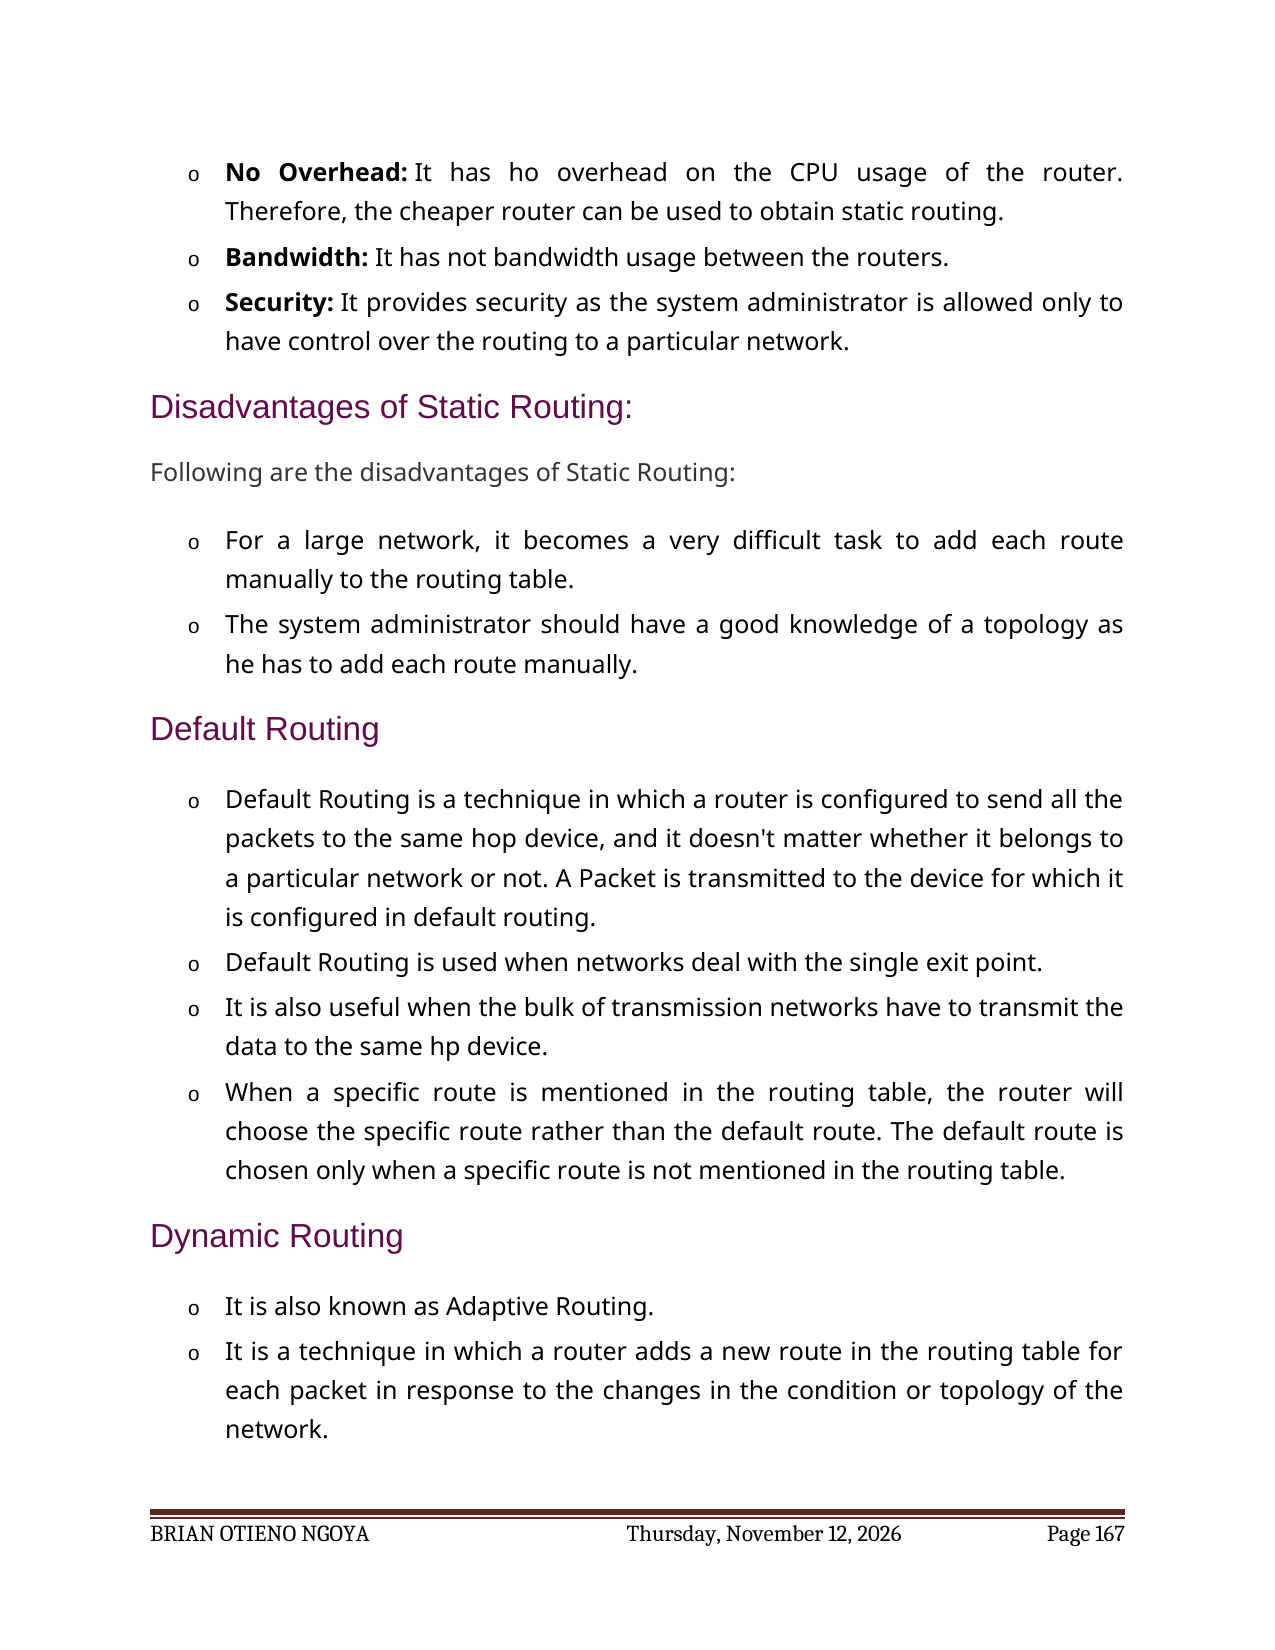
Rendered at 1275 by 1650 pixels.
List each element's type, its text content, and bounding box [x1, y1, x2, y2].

text Default Routing [150, 709, 1125, 748]
list Default Routing is a technique in which a router is configured to send all the packets to the same hop device, and it doesn't matter whether it belongs to a particular network or not. A Packet is transmitted to the device for which it is configured in default routing. [187, 777, 1125, 933]
text Following are the disadvantages of Static Routing: [150, 454, 1125, 489]
text Dynamic Routing [150, 1216, 1125, 1254]
text Disadvantages of Static Routing: [150, 387, 1125, 425]
list It is also useful when the bulk of transmission networks have to transmit the data to the same hp device. [187, 985, 1125, 1063]
list No Overhead: It has ho overhead on the CPU usage of the router. Therefore, the cheaper router can be used to obtain static routing. [187, 150, 1125, 228]
list Security: It provides security as the system administrator is allowed only to have control over the routing to a particular network. [187, 280, 1125, 358]
list It is also known as Adaptive Routing. [187, 1283, 1125, 1322]
list For a large network, it becomes a very difficult task to add each route manually to the routing table. [187, 518, 1125, 596]
list Default Routing is used when networks deal with the single exit point. [187, 939, 1125, 979]
list When a specific route is mentioned in the routing table, the router will choose the specific route rather than the default route. The default route is chosen only when a specific route is not mentioned in the routing table. [187, 1069, 1125, 1186]
list The system administrator should have a good knowledge of a topology as he has to add each route manually. [187, 602, 1125, 680]
list Bandwidth: It has not bandwidth usage between the routers. [187, 234, 1125, 273]
list It is a technique in which a router adds a new route in the routing table for each packet in response to the changes in the condition or topology of the network. [187, 1328, 1125, 1446]
